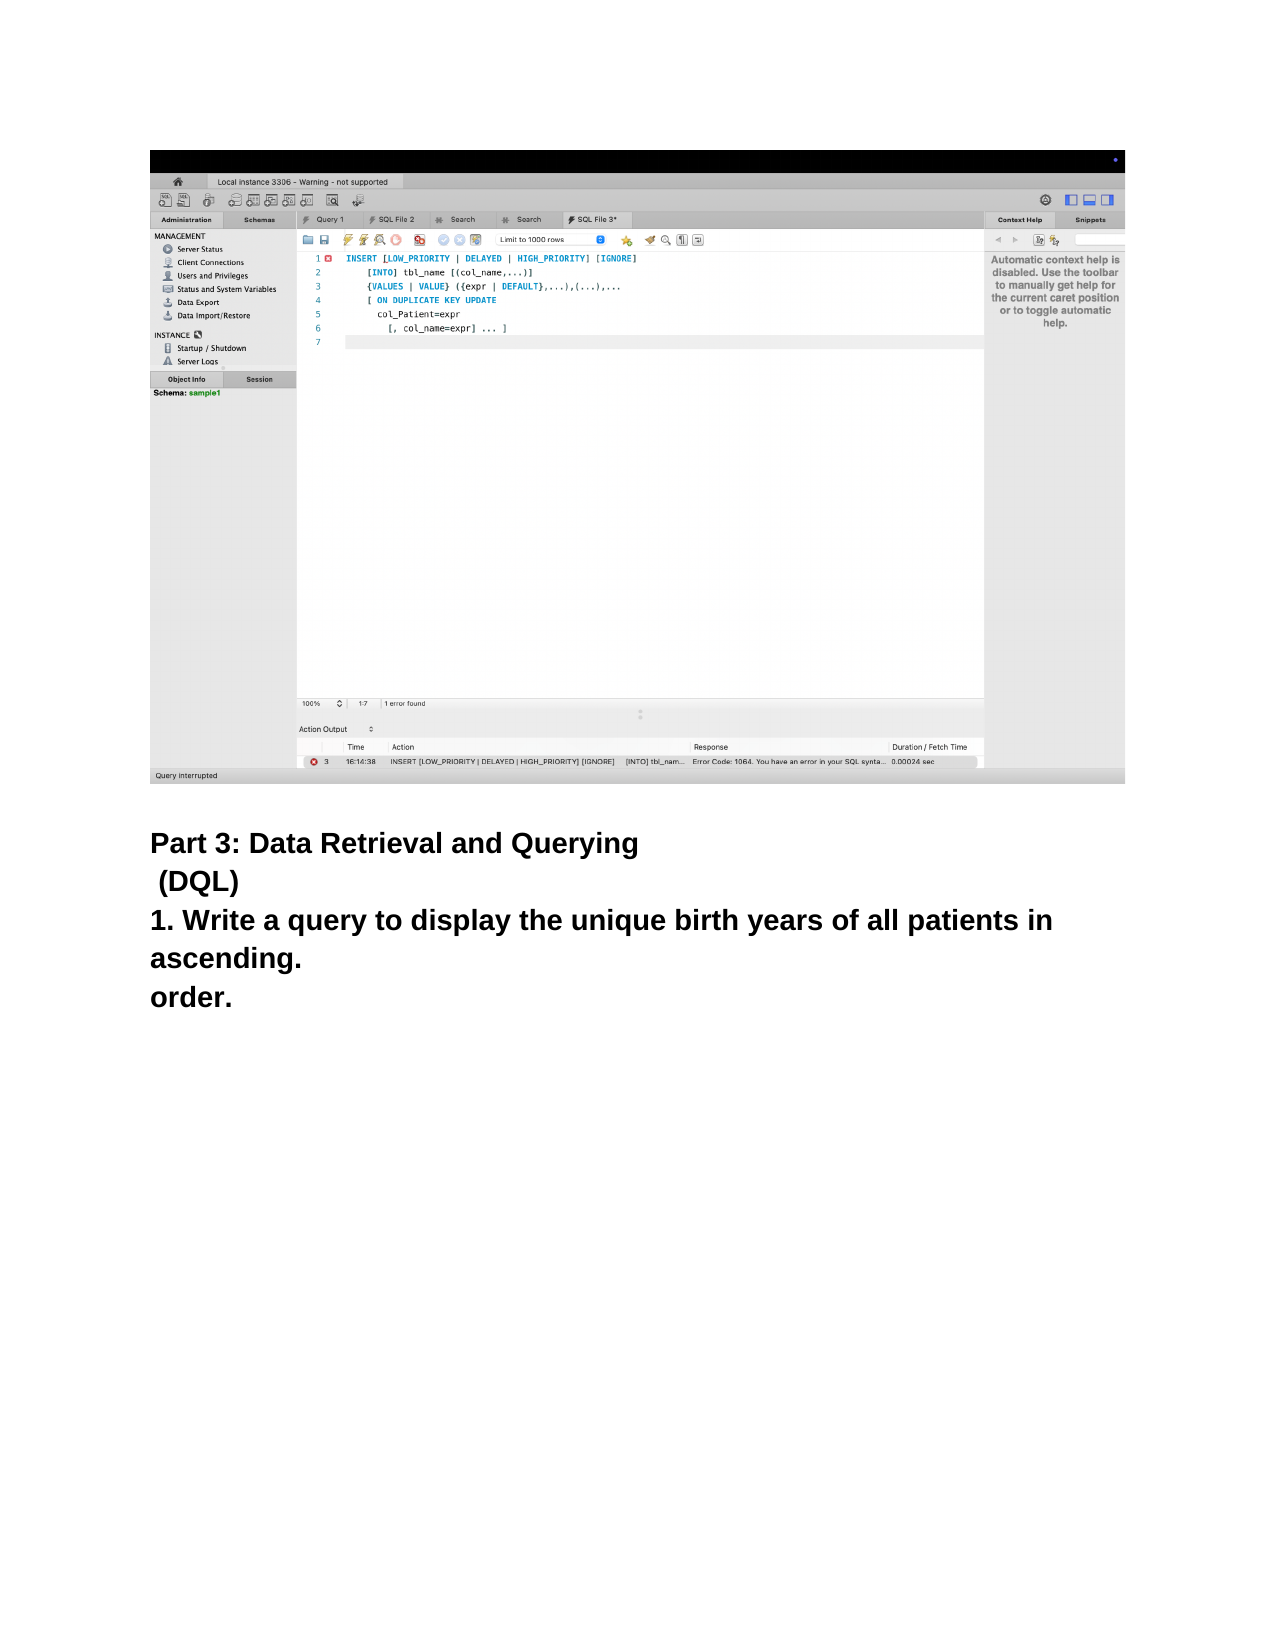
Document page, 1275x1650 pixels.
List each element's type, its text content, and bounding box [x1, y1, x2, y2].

text order. [150, 980, 1125, 1013]
picture [150, 150, 1125, 784]
text 1. Write a query to display the unique birth years of all patients in ascending. [150, 903, 1125, 975]
text (DQL) [150, 864, 1125, 898]
text Part 3: Data Retrieval and Querying [150, 826, 1125, 859]
